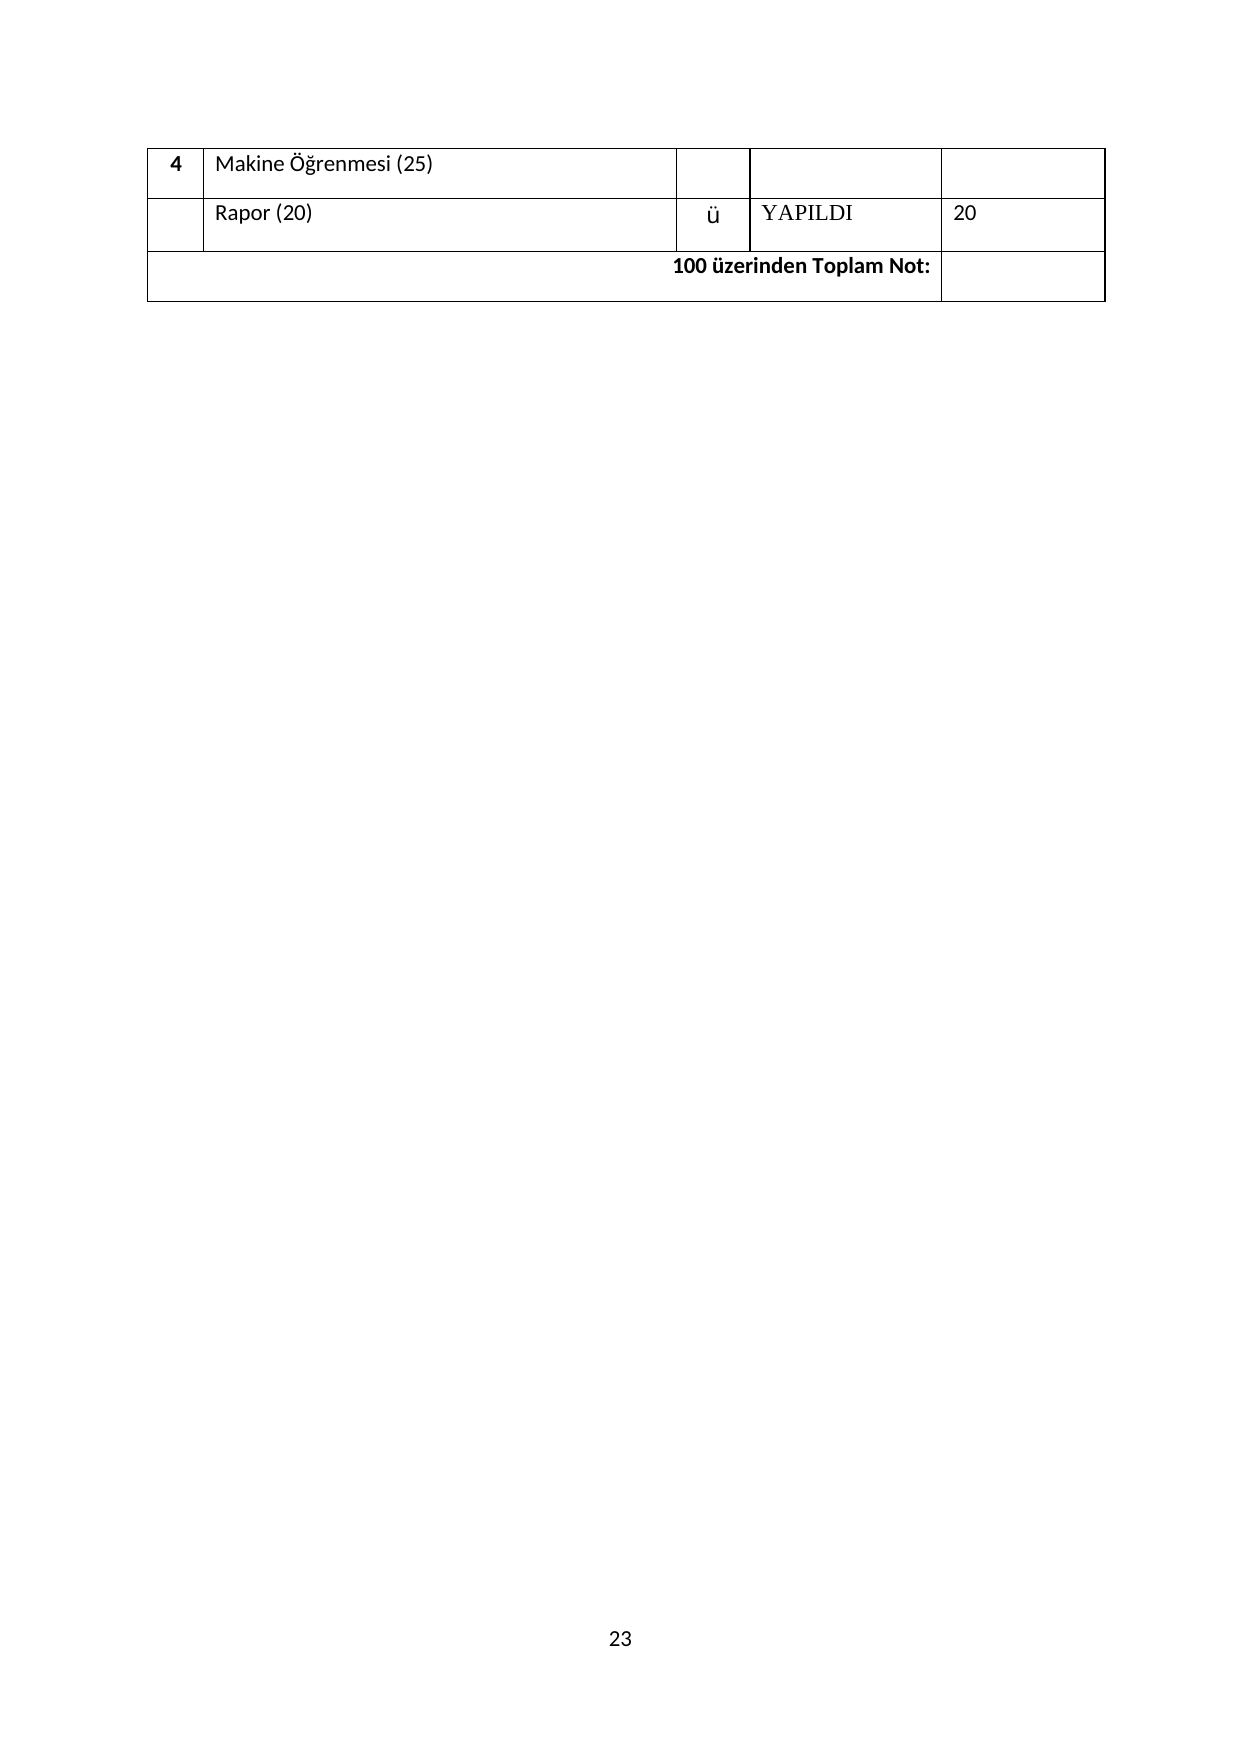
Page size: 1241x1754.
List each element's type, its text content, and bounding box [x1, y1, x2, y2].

table_cell [942, 149, 1104, 197]
table_cell [677, 149, 749, 197]
table_cell [942, 252, 1104, 301]
table_cell [751, 149, 941, 197]
table_cell ü [677, 199, 749, 251]
table_cell [148, 199, 203, 251]
table_cell YAPILDI [751, 199, 941, 251]
table_cell 20 [942, 199, 1104, 251]
table_cell 100 üzerinden Toplam Not: [148, 252, 941, 301]
table_cell 4 [148, 149, 203, 197]
table_cell Rapor (20) [204, 199, 676, 251]
table_cell Makine Öğrenmesi (25) [204, 149, 676, 197]
